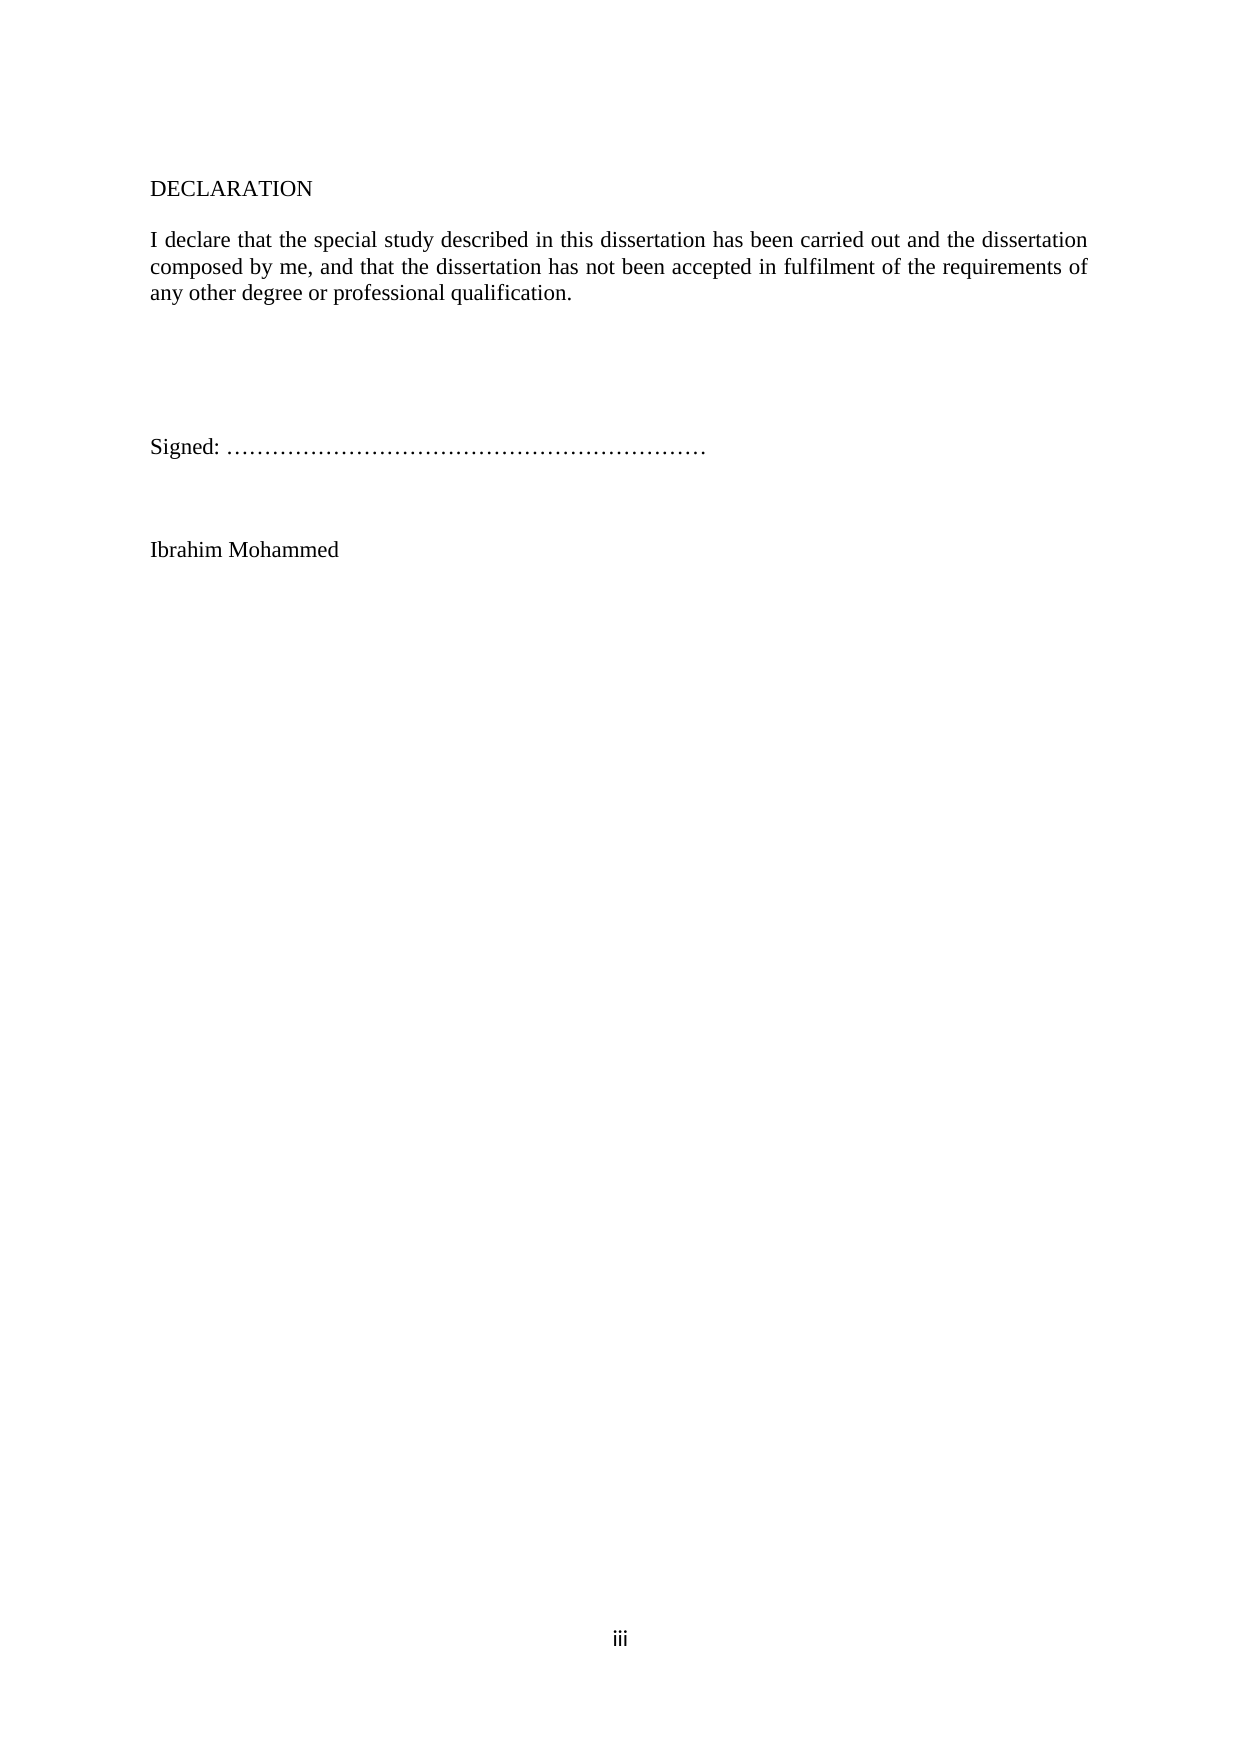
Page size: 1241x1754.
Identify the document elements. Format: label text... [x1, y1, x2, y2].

text Ibrahim Mohammed [150, 536, 1090, 562]
text I declare that the special study described in this dissertation has been carried out and the dissertation composed by me, and that the dissertation has not been accepted in fulfilment of the requirements of any other degree or professional qualification. [150, 226, 1090, 305]
text Signed: ……………………………………………………… [150, 433, 1090, 459]
subtitle DECLARATION [150, 175, 1090, 201]
